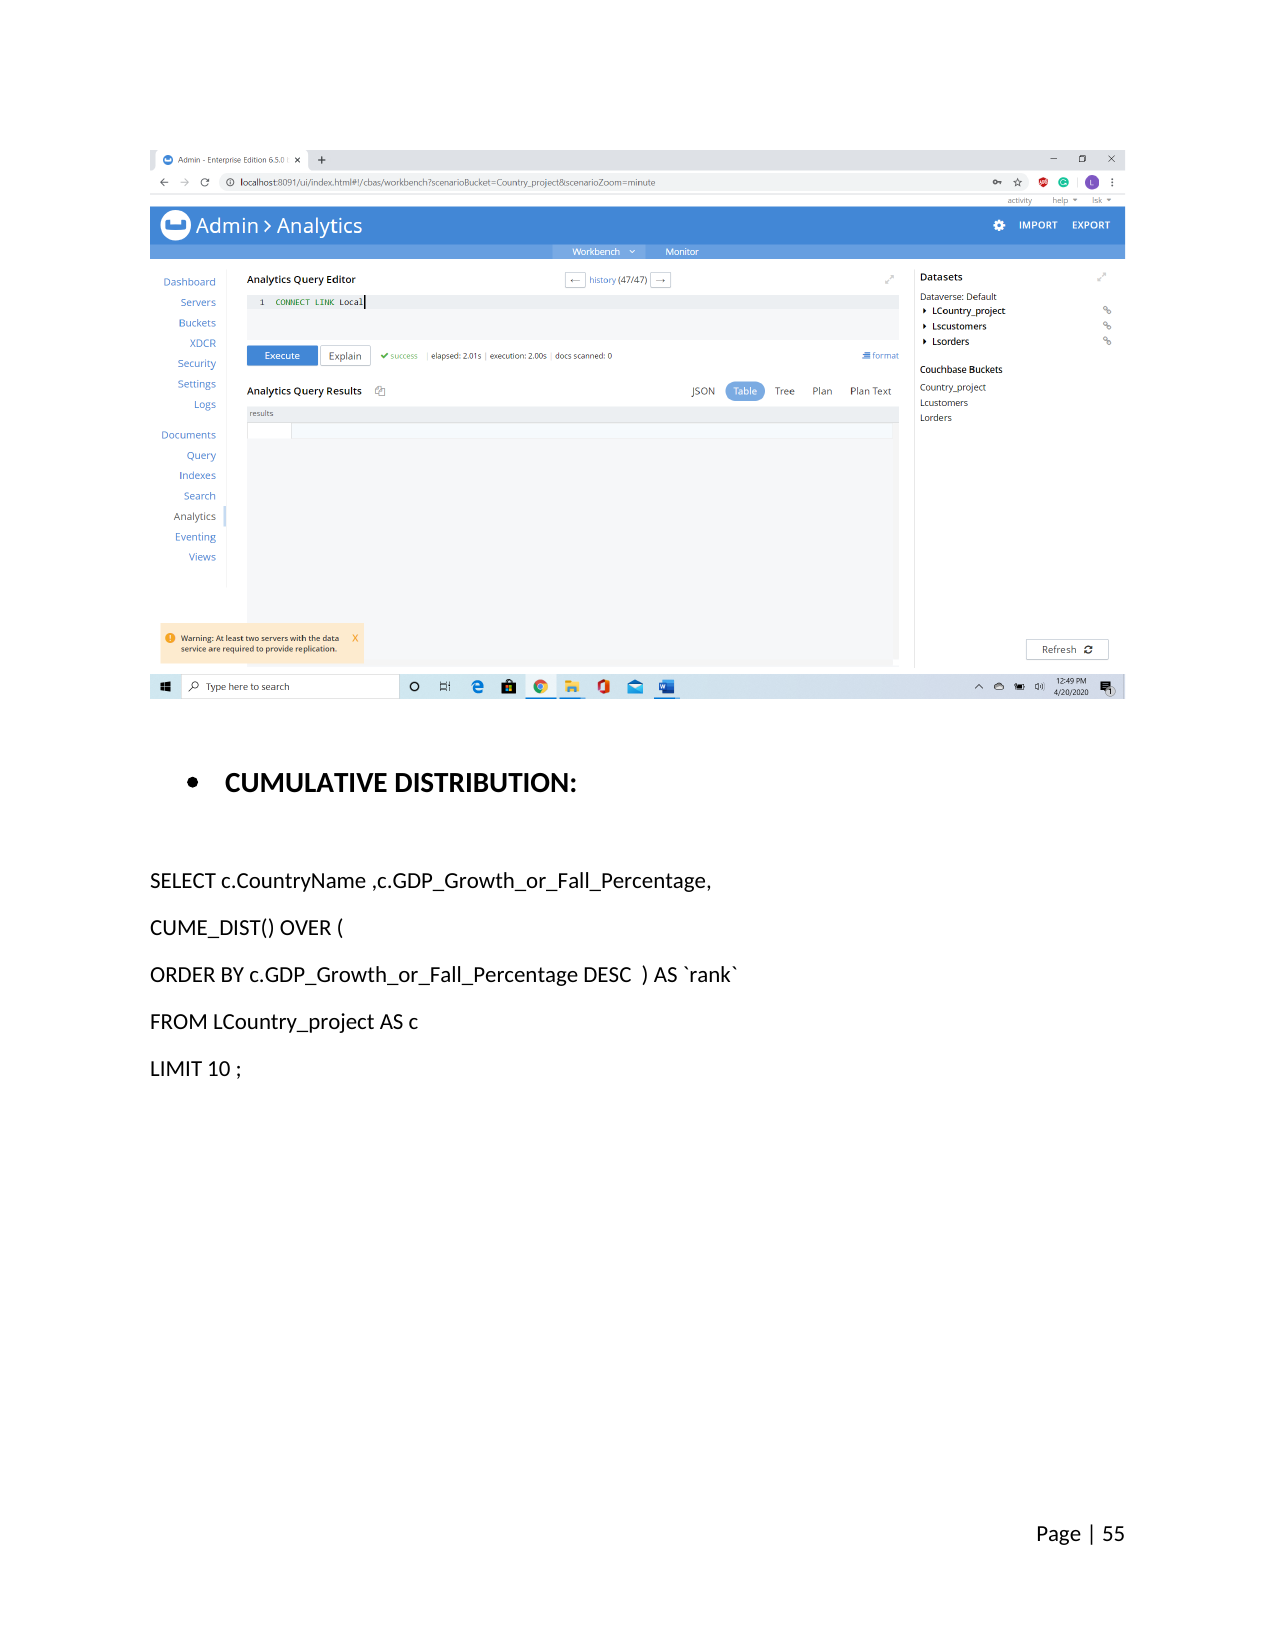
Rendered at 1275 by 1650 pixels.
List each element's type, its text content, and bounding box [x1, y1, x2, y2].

text FROM LCountry_project AS c [150, 1007, 1125, 1035]
list CUMULATIVE DISTRIBUTION: [187, 764, 1125, 800]
picture [150, 150, 1125, 699]
text SELECT c.CountryName ,c.GDP_Growth_or_Fall_Percentage, [150, 866, 1125, 894]
text ORDER BY c.GDP_Growth_or_Fall_Percentage DESC ) AS `rank` [150, 960, 1125, 988]
text LIMIT 10 ; [150, 1054, 1125, 1082]
text CUME_DIST() OVER ( [150, 913, 1125, 941]
